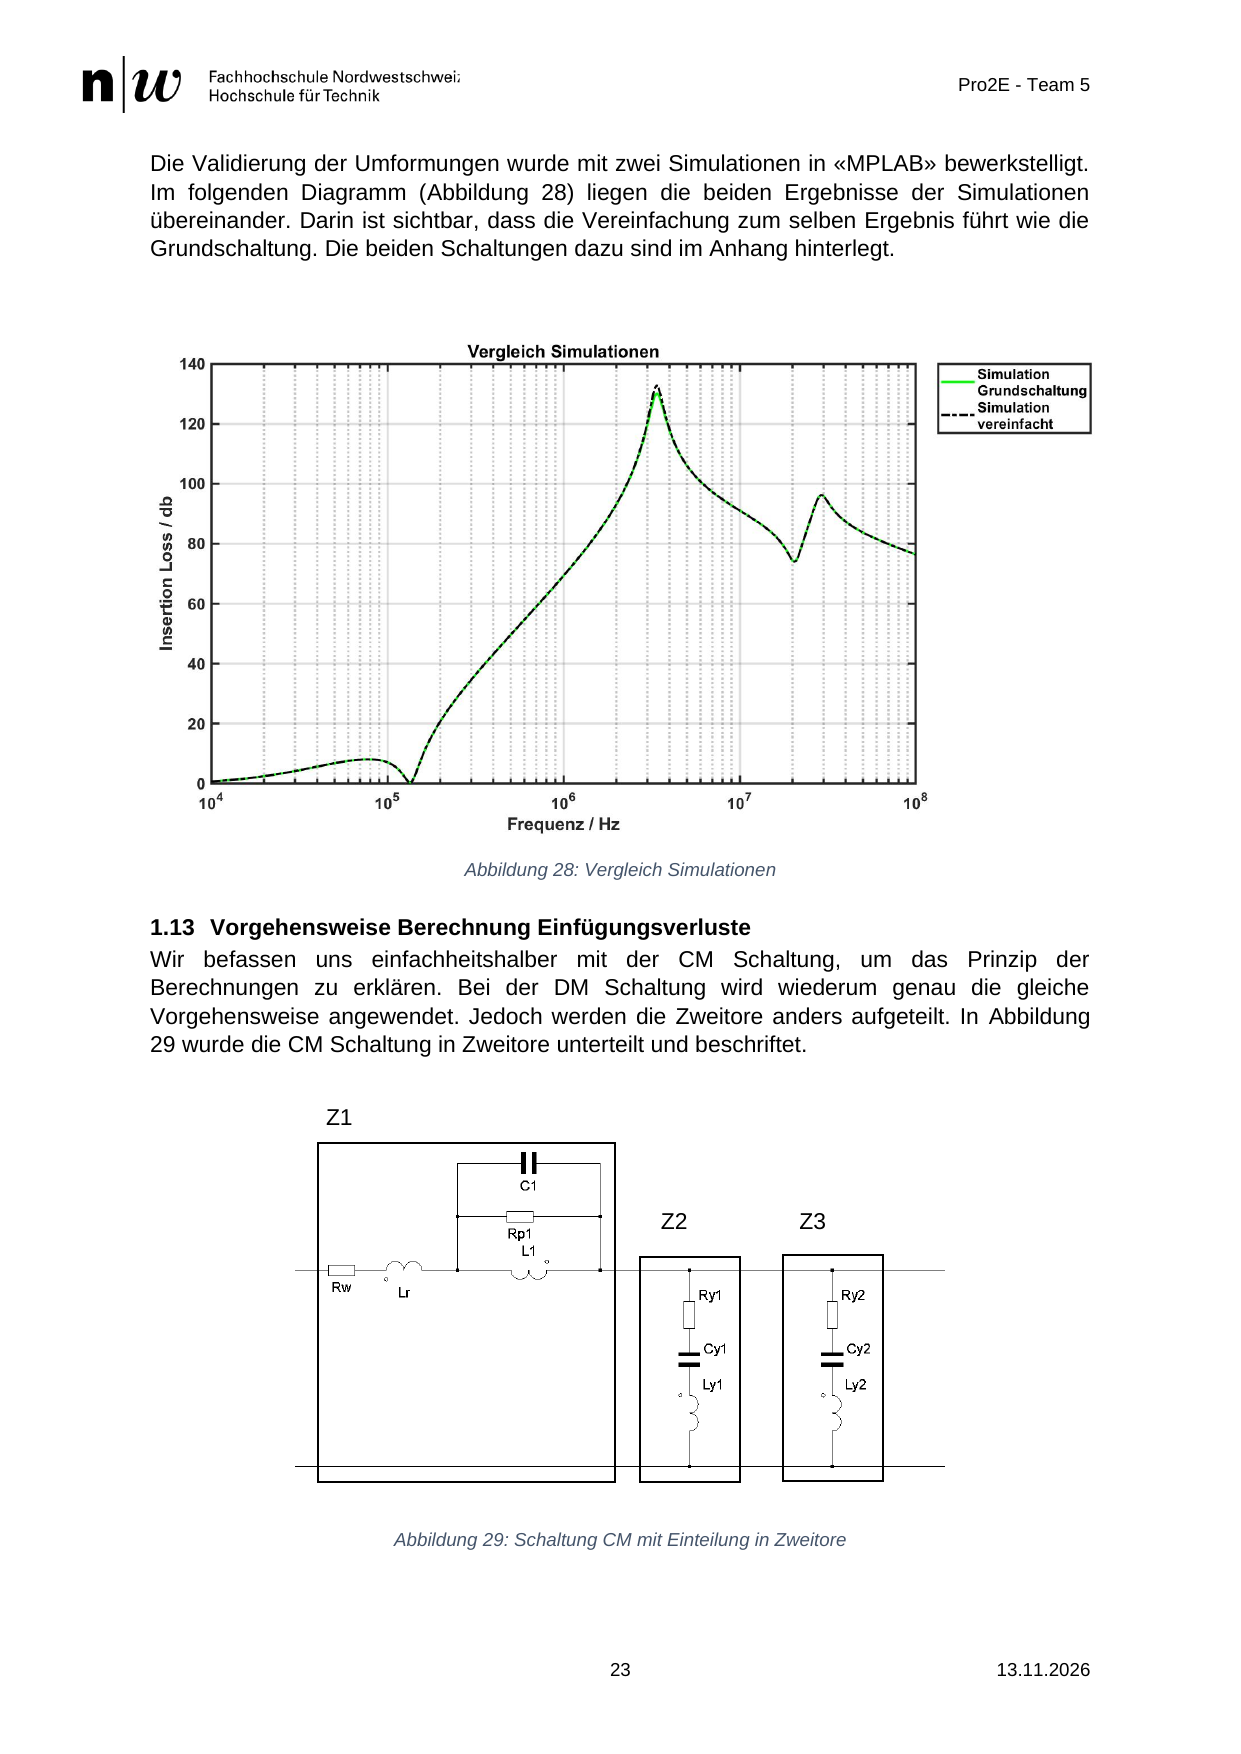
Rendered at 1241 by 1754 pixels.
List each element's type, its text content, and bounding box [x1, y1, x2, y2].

picture [81, 56, 460, 113]
picture [150, 325, 1095, 840]
subtitle Vorgehensweise Berechnung Einfügungsverluste [150, 913, 751, 940]
